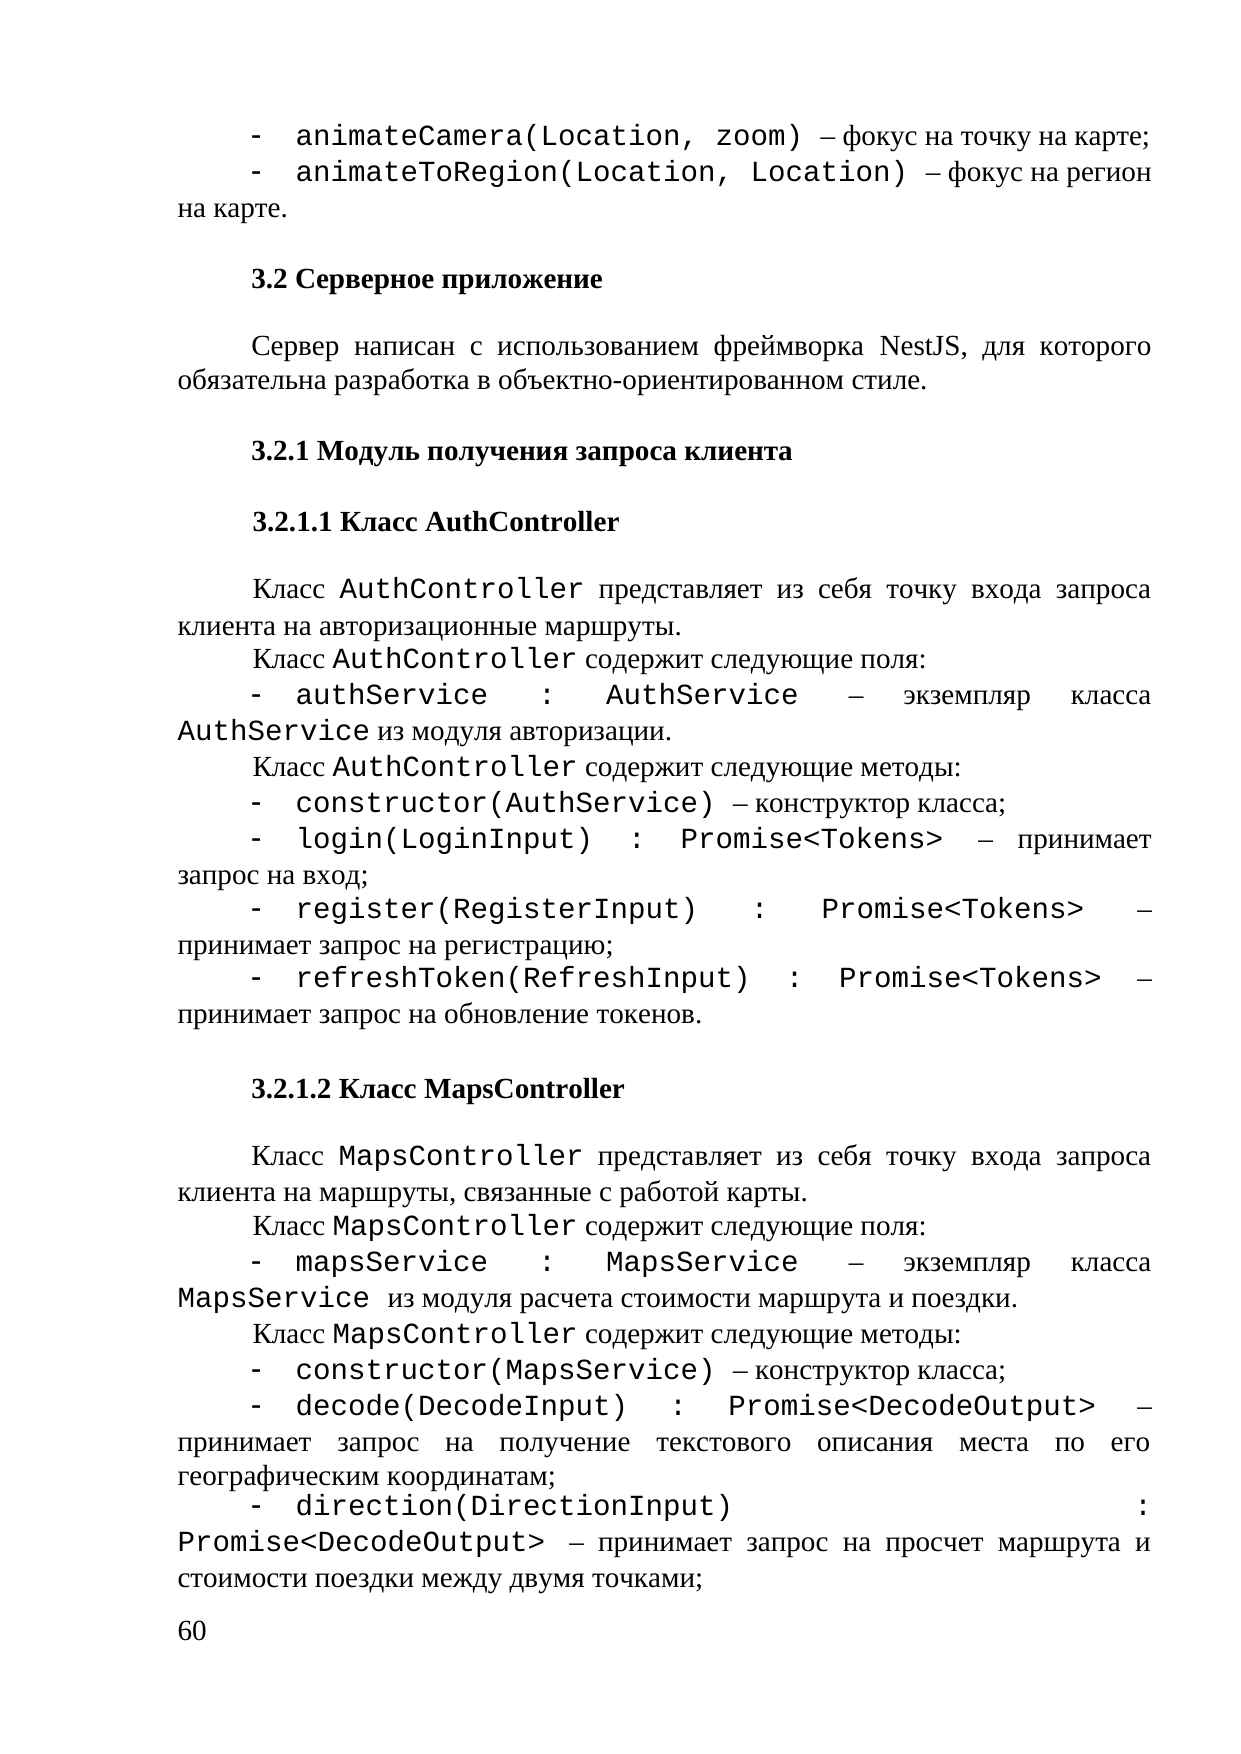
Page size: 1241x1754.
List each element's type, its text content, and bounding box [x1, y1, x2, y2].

subtitle 3.2 Серверное приложение [177, 261, 1152, 295]
list refreshToken(RefreshInput) : Promise<Tokens> – принимает запрос на обновление токенов. [177, 961, 1152, 1030]
list login(LoginInput) : Promise<Tokens> – принимает запрос на вход; [177, 821, 1152, 891]
list animateCamera(Location, zoom) – фокус на точку на карте; [177, 118, 1152, 154]
text Класс MapsController представляет из себя точку входа запроса клиента на маршруты, связанные с работой карты. [177, 1138, 1152, 1208]
subtitle 3.2.1 Модуль получения запроса клиента [177, 433, 1152, 467]
list authService : AuthService – экземпляр класса AuthService из модуля авторизации. [177, 677, 1152, 749]
list constructor(MapsService) – конструктор класса; [177, 1352, 1152, 1388]
text Сервер написан с использованием фреймворка NestJS, для которого обязательна разработка в объектно-ориентированном стиле. [177, 328, 1152, 396]
subtitle 3.2.1.1 Класс AuthController [177, 504, 1152, 538]
list direction(DirectionInput) : Promise<DecodeOutput> – принимает запрос на просчет маршрута и стоимости поездки между двумя точками; [177, 1491, 1152, 1594]
list mapsService : MapsService – экземпляр класса MapsService из модуля расчета стоимости маршрута и поездки. [177, 1244, 1152, 1316]
text Класс AuthController содержит следующие методы: [177, 749, 1152, 785]
subtitle 3.2.1.2 Класс MapsController [177, 1071, 1152, 1105]
text Класс MapsController содержит следующие поля: [177, 1208, 1152, 1244]
text Класс MapsController содержит следующие методы: [177, 1316, 1152, 1352]
list decode(DecodeInput) : Promise<DecodeOutput> – принимает запрос на получение текстового описания места по его географическим координатам; [177, 1388, 1152, 1491]
text Класс AuthController представляет из себя точку входа запроса клиента на авторизационные маршруты. [177, 572, 1152, 641]
list register(RegisterInput) : Promise<Tokens> – принимает запрос на регистрацию; [177, 891, 1152, 961]
list animateToRegion(Location, Location) – фокус на регион на карте. [177, 154, 1152, 224]
list constructor(AuthService) – конструктор класса; [177, 785, 1152, 821]
text Класс AuthController содержит следующие поля: [177, 641, 1152, 677]
